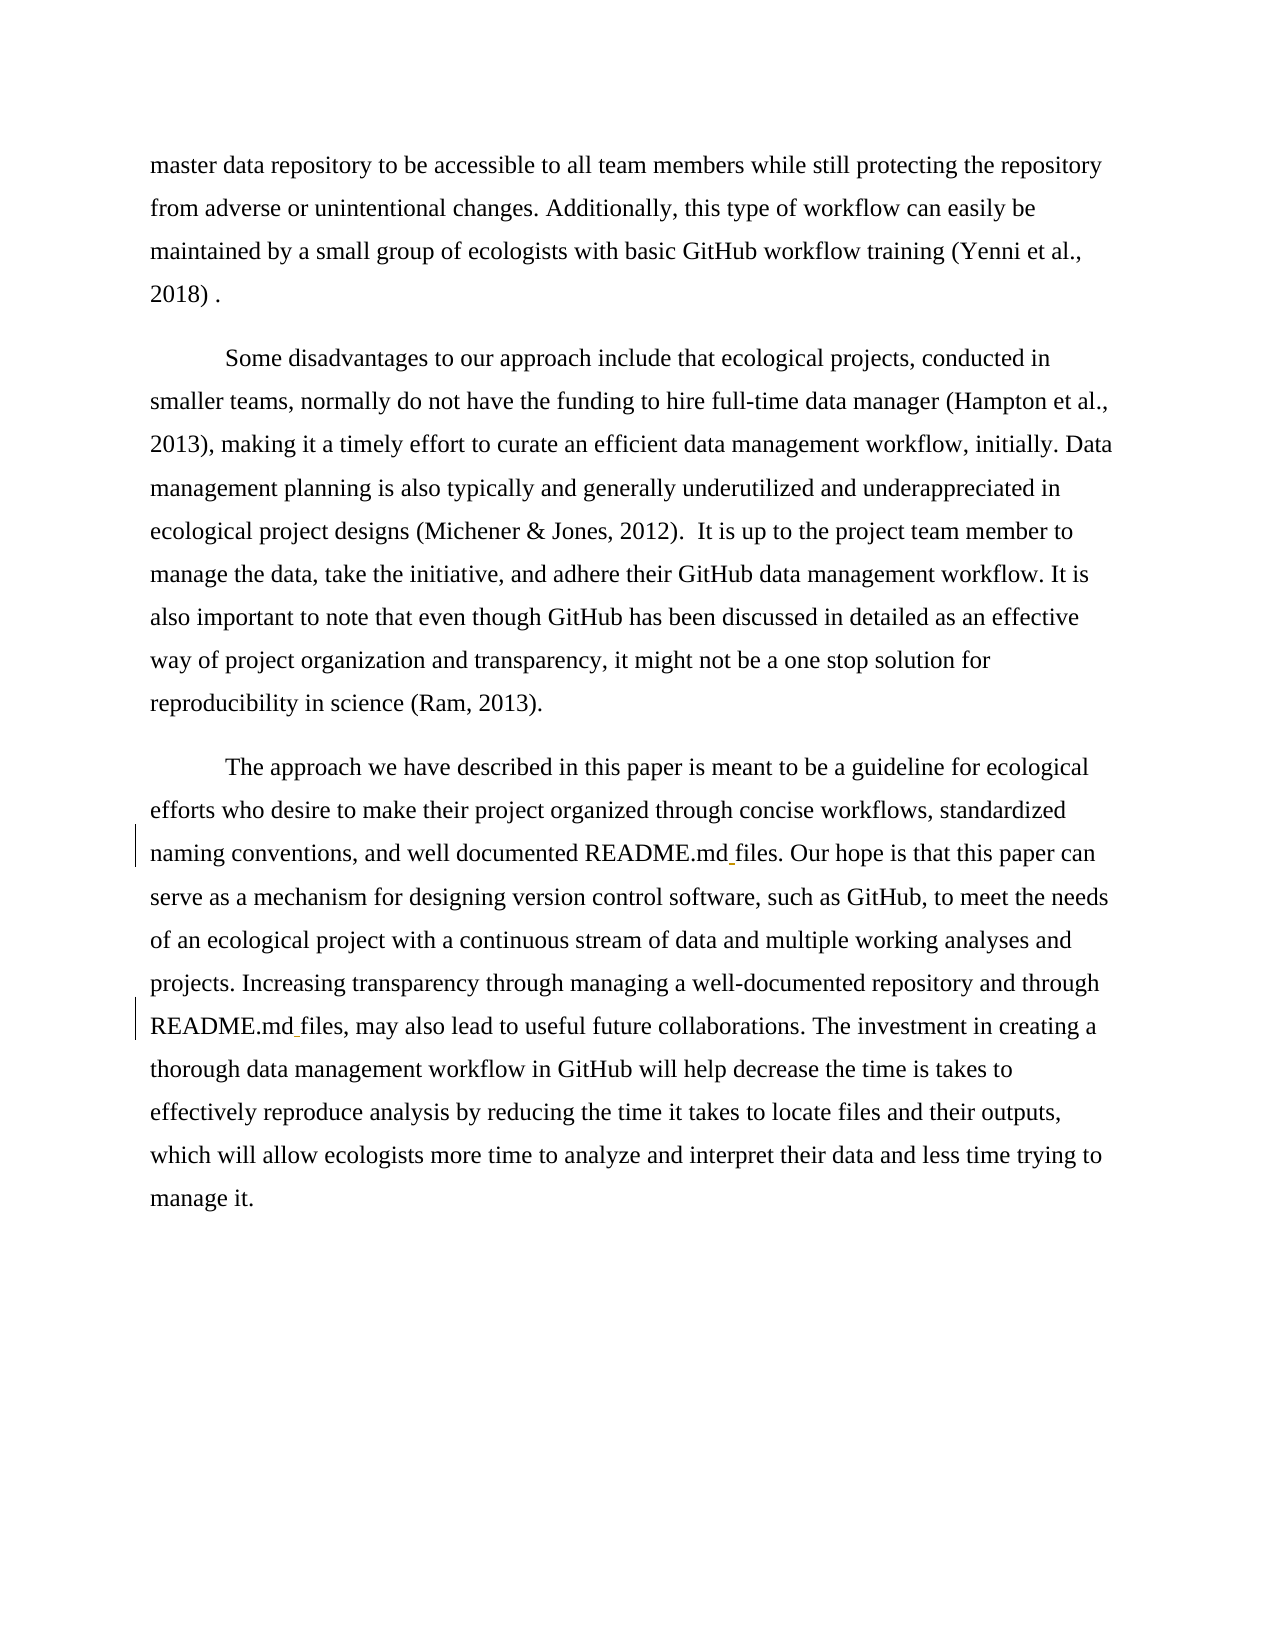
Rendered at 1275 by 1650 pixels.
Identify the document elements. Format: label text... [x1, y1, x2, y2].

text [150, 150, 1125, 308]
text The approach we have described in this paper is meant to be a guideline for ecological efforts who desire to make their project organized through concise workflows, standardized naming conventions, and well documented README.mdfiles. Our hope is that this paper can serve as a mechanism for designing version control software, such as GitHub, to meet the needs of an ecological project with a continuous stream of data and multiple working analyses and projects. Increasing transparency through managing a well-documented repository and through README.mdfiles, may also lead to useful future collaborations. The investment in creating a thorough data management workflow in GitHub will help decrease the time is takes to effectively reproduce analysis by reducing the time it takes to locate files and their outputs, which will allow ecologists more time to analyze and interpret their data and less time trying to manage it. [150, 752, 1125, 1212]
text Some disadvantages to our approach include that ecological projects, conducted in smaller teams, normally do not have the funding to hire full-time data manager , making it a timely effort to curate an efficient data management workflow, initially. Data management planning is also typically and generally underutilized and underappreciated in ecological project designs . It is up to the project team member to manage the data, take the initiative, and adhere their GitHub data management workflow. It is also important to note that even though GitHub has been discussed in detailed as an effective way of project organization and transparency, it might not be a one stop solution for reproducibility in science . [150, 343, 1125, 717]
